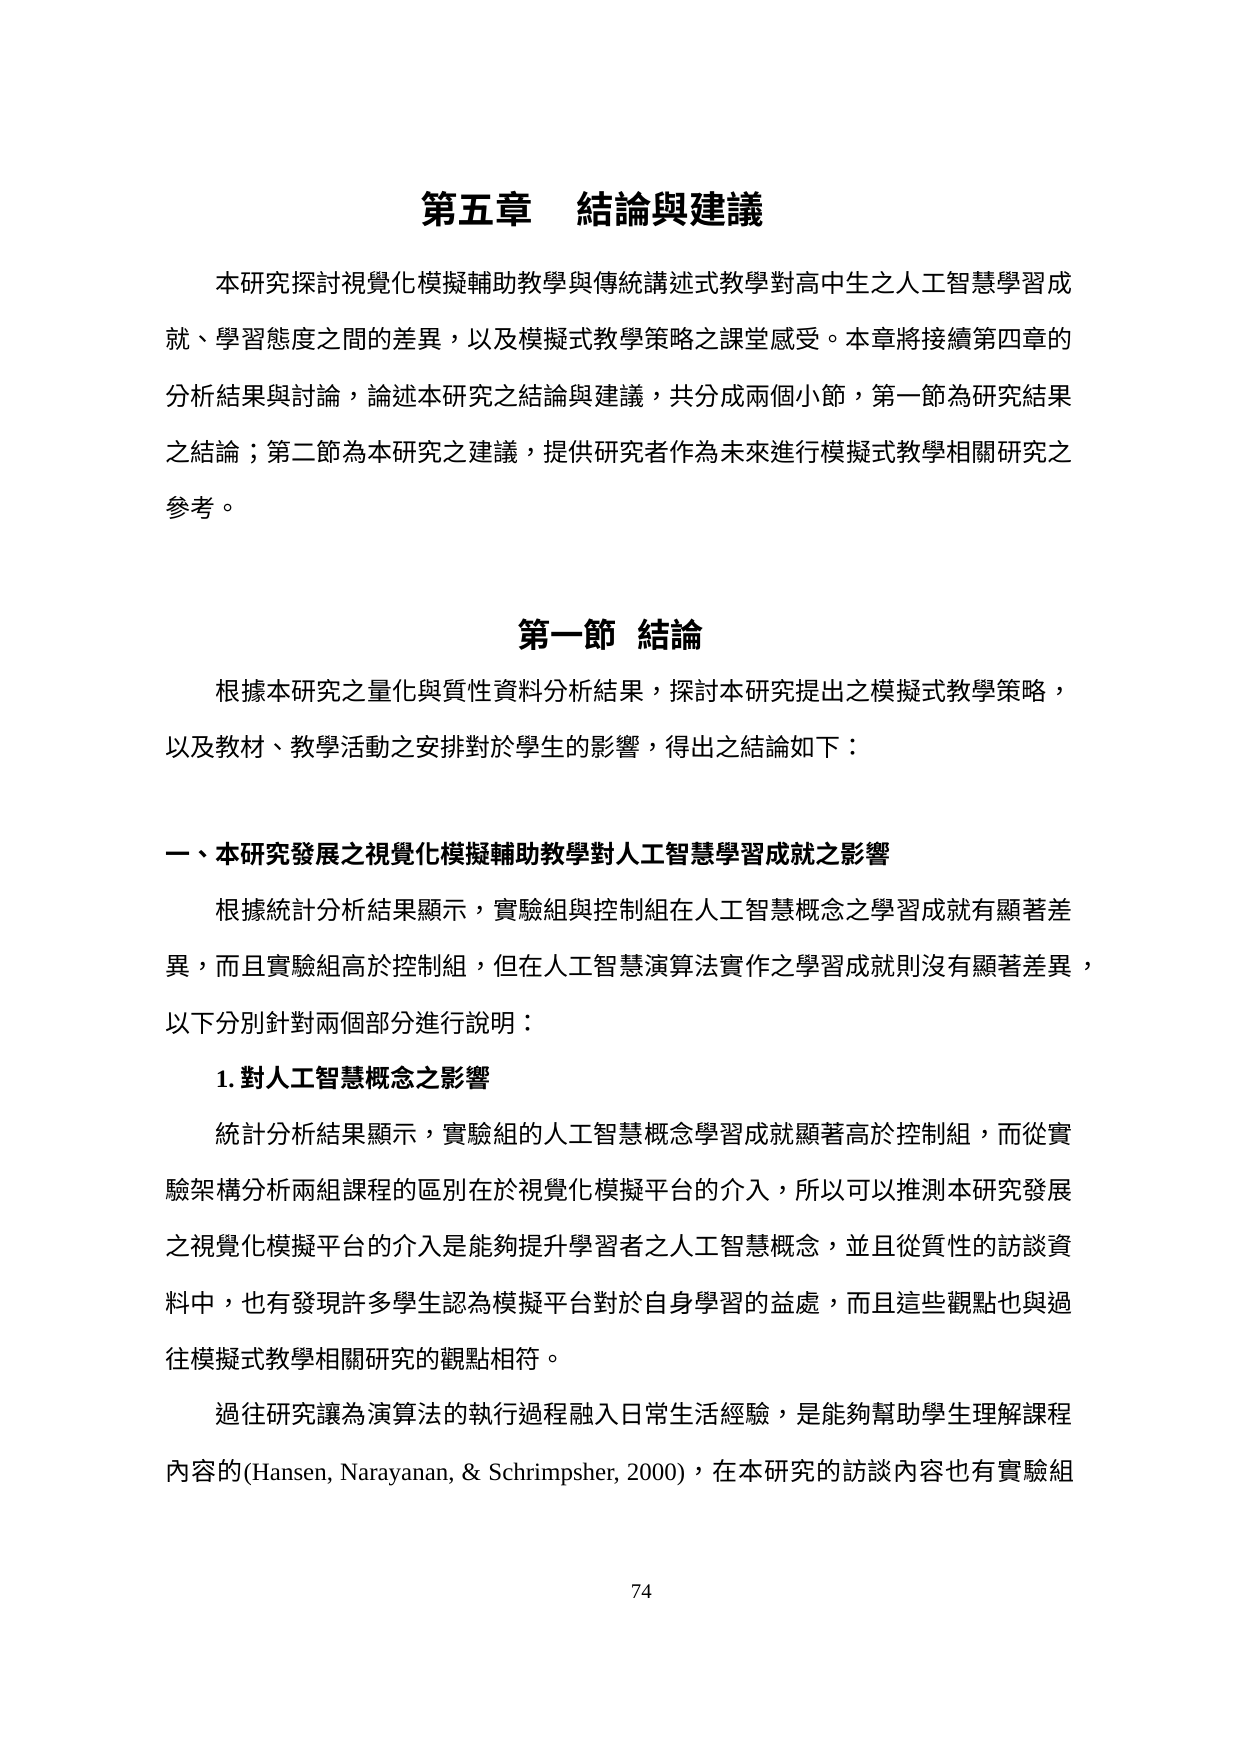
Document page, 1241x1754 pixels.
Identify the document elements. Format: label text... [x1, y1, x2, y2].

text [165, 1394, 1075, 1488]
text 統計分析結果顯示，實驗組的人工智慧概念學習成就顯著高於控制組，而從實驗架構分析兩組課程的區別在於視覺化模擬平台的介入，所以可以推測本研究發展之視覺化模擬平台的介入是能夠提升學習者之人工智慧概念，並且從質性的訪談資料中，也有發現許多學生認為模擬平台對於自身學習的益處，而且這些觀點也與過往模擬式教學相關研究的觀點相符。 [165, 1114, 1075, 1376]
text 一、本研究發展之視覺化模擬輔助教學對人工智慧學習成就之影響 [165, 834, 1075, 872]
text 本研究探討視覺化模擬輔助教學與傳統講述式教學對高中生之人工智慧學習成就、學習態度之間的差異，以及模擬式教學策略之課堂感受。本章將接續第四章的分析結果與討論，論述本研究之結論與建議，共分成兩個小節，第一節為研究結果之結論；第二節為本研究之建議，提供研究者作為未來進行模擬式教學相關研究之參考。 [165, 263, 1075, 526]
text 1. 對人工智慧概念之影響 [165, 1058, 1075, 1096]
text 結論與建議 [165, 169, 1075, 244]
text 根據本研究之量化與質性資料分析結果，探討本研究提出之模擬式教學策略，以及教材、教學活動之安排對於學生的影響，得出之結論如下： [165, 671, 1075, 764]
list 結論 [195, 596, 1075, 671]
text 根據統計分析結果顯示，實驗組與控制組在人工智慧概念之學習成就有顯著差異，而且實驗組高於控制組，但在人工智慧演算法實作之學習成就則沒有顯著差異，以下分別針對兩個部分進行說明： [165, 890, 1075, 1040]
